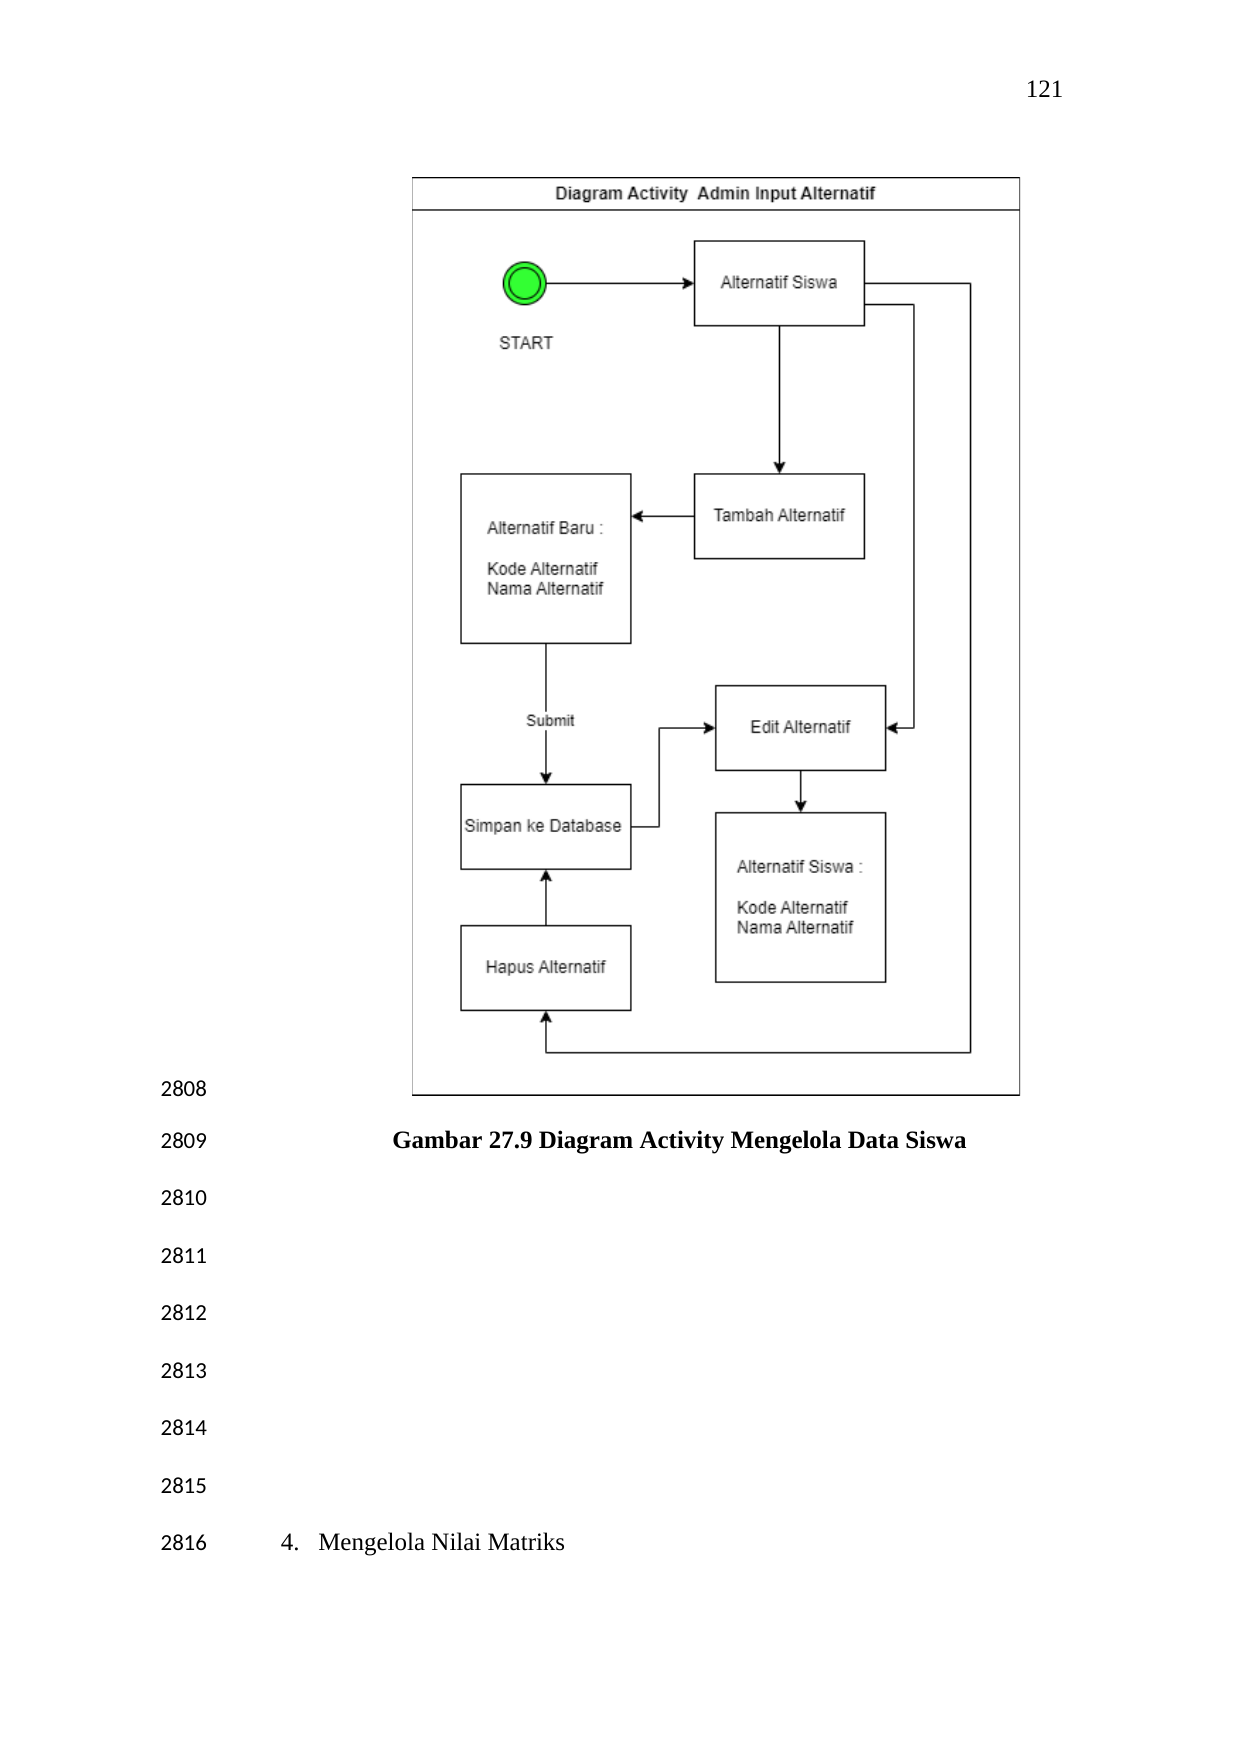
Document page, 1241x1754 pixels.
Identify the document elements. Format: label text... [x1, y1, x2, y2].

picture [412, 177, 1021, 1096]
list Mengelola Nilai Matriks [281, 1527, 1063, 1556]
